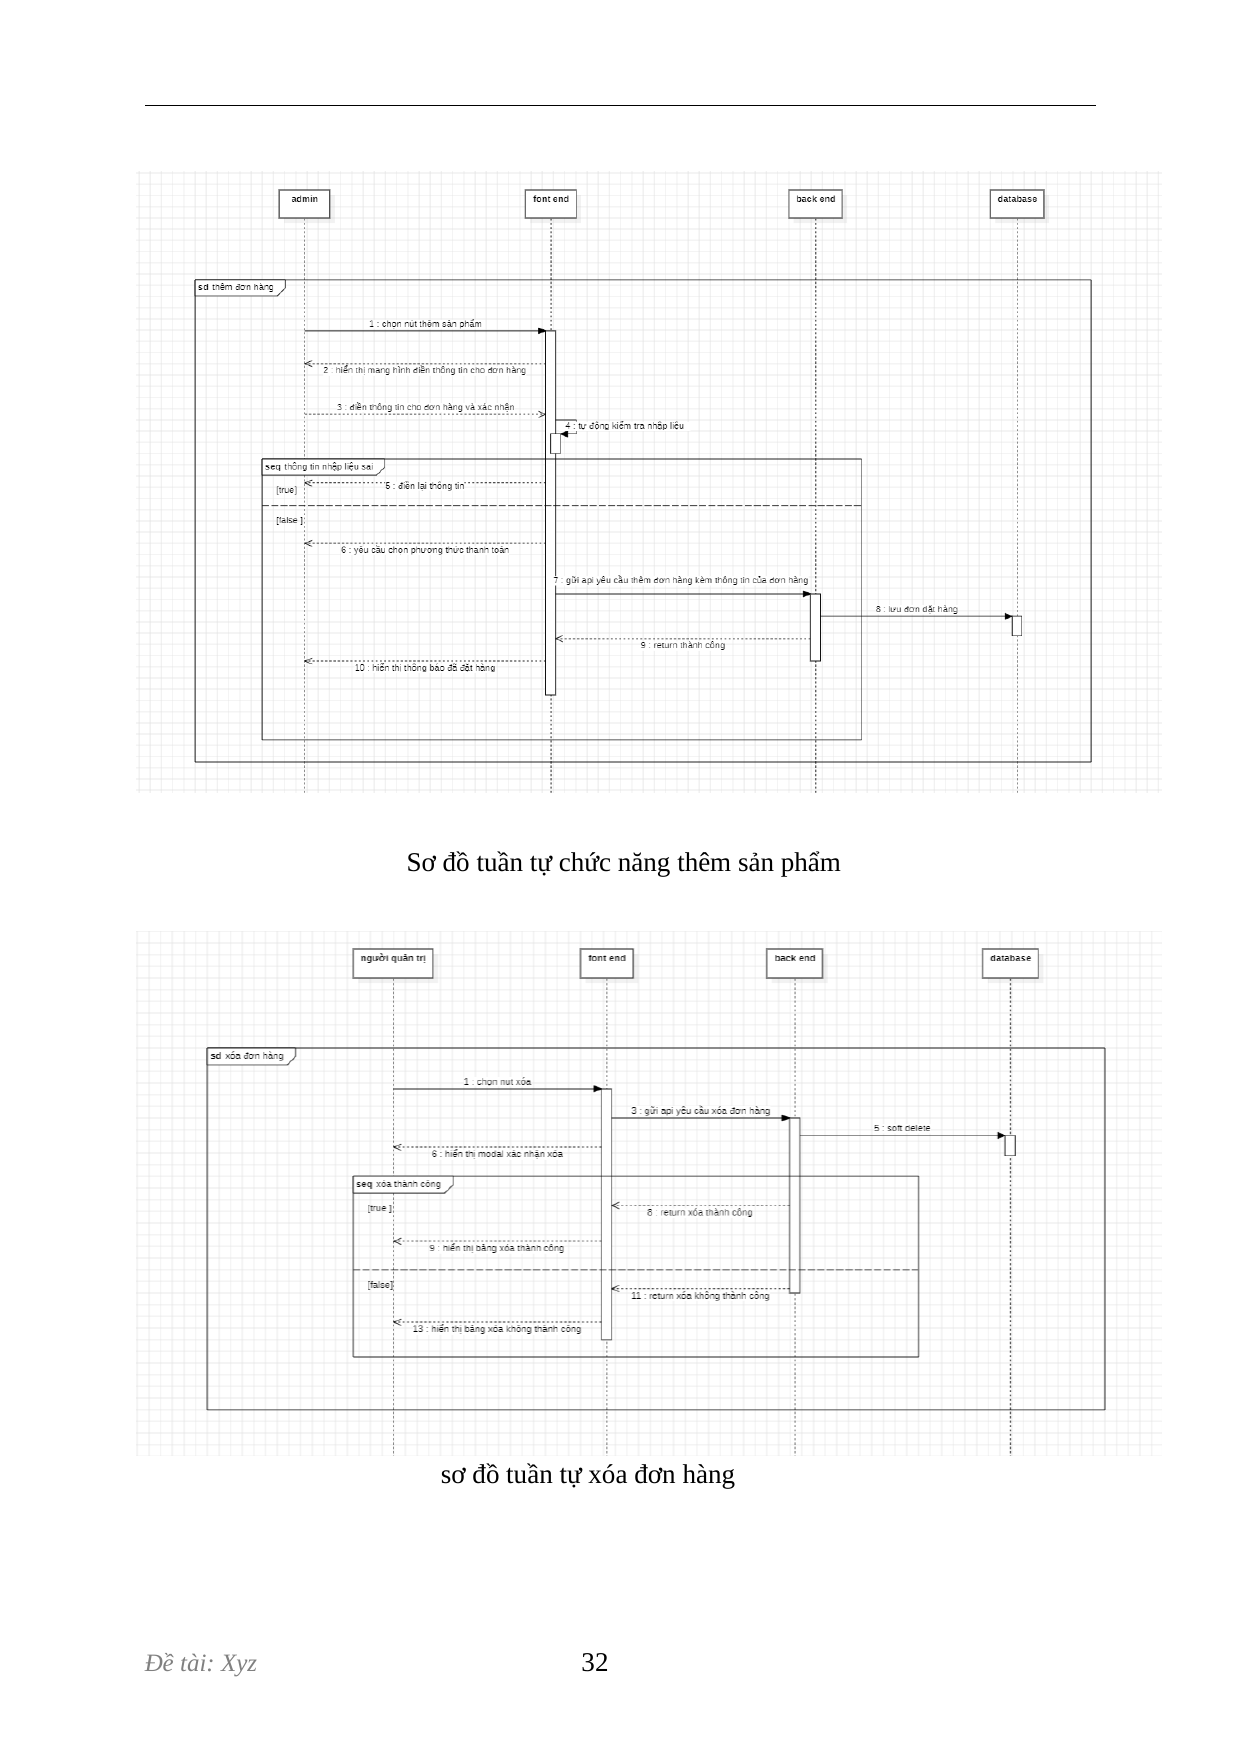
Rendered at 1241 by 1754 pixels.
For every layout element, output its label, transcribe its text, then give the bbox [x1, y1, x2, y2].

picture [136, 171, 1162, 793]
text sơ đồ tuần tự xóa đơn hàng [136, 1456, 1039, 1489]
picture [136, 931, 1162, 1456]
text Sơ đồ tuần tự chức năng thêm sản phẩm [343, 846, 1039, 878]
